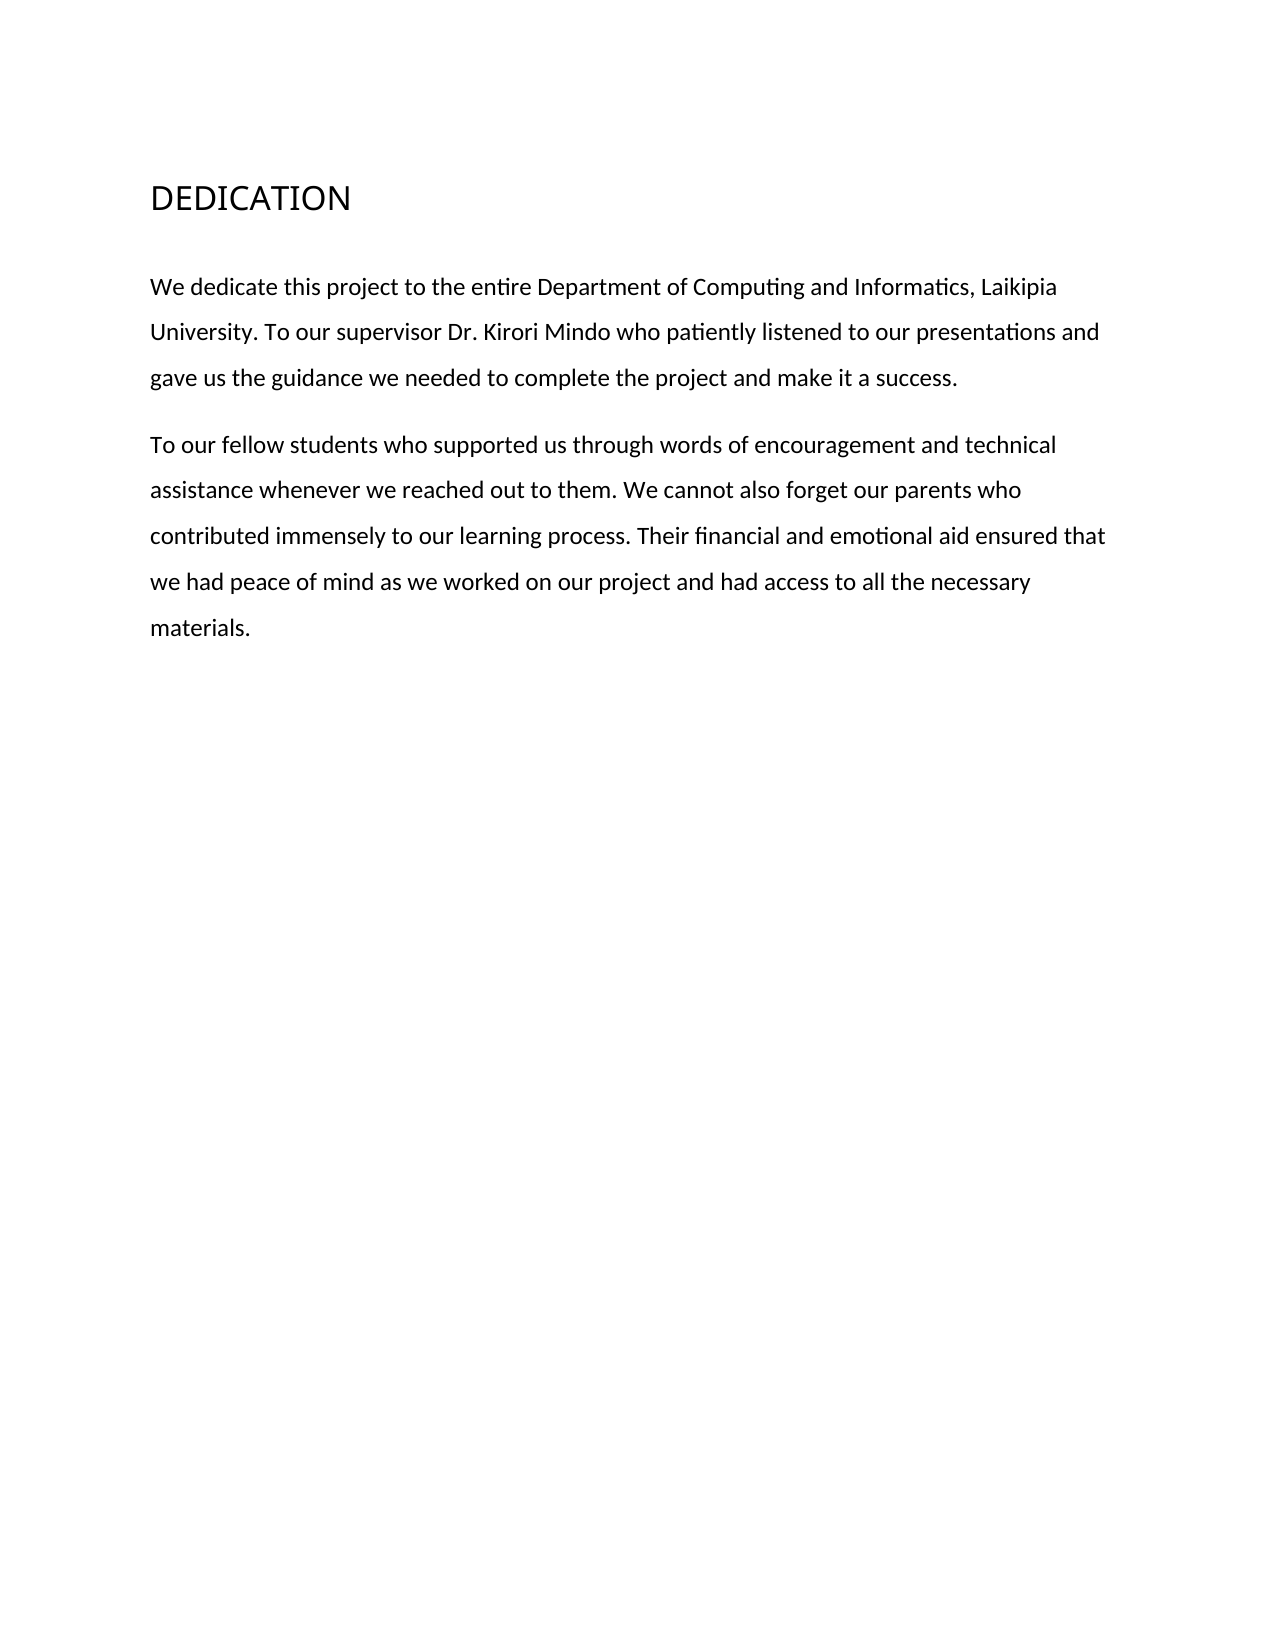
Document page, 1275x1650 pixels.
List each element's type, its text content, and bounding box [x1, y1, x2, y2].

text To our fellow students who supported us through words of encouragement and technical assistance whenever we reached out to them. We cannot also forget our parents who contributed immensely to our learning process. Their financial and emotional aid ensured that we had peace of mind as we worked on our project and had access to all the necessary materials. [150, 429, 1125, 642]
subtitle DEDICATION [150, 175, 1125, 220]
text We dedicate this project to the entire Department of Computing and Informatics, Laikipia University. To our supervisor Dr. Kirori Mindo who patiently listened to our presentations and gave us the guidance we needed to complete the project and make it a success. [150, 271, 1125, 393]
